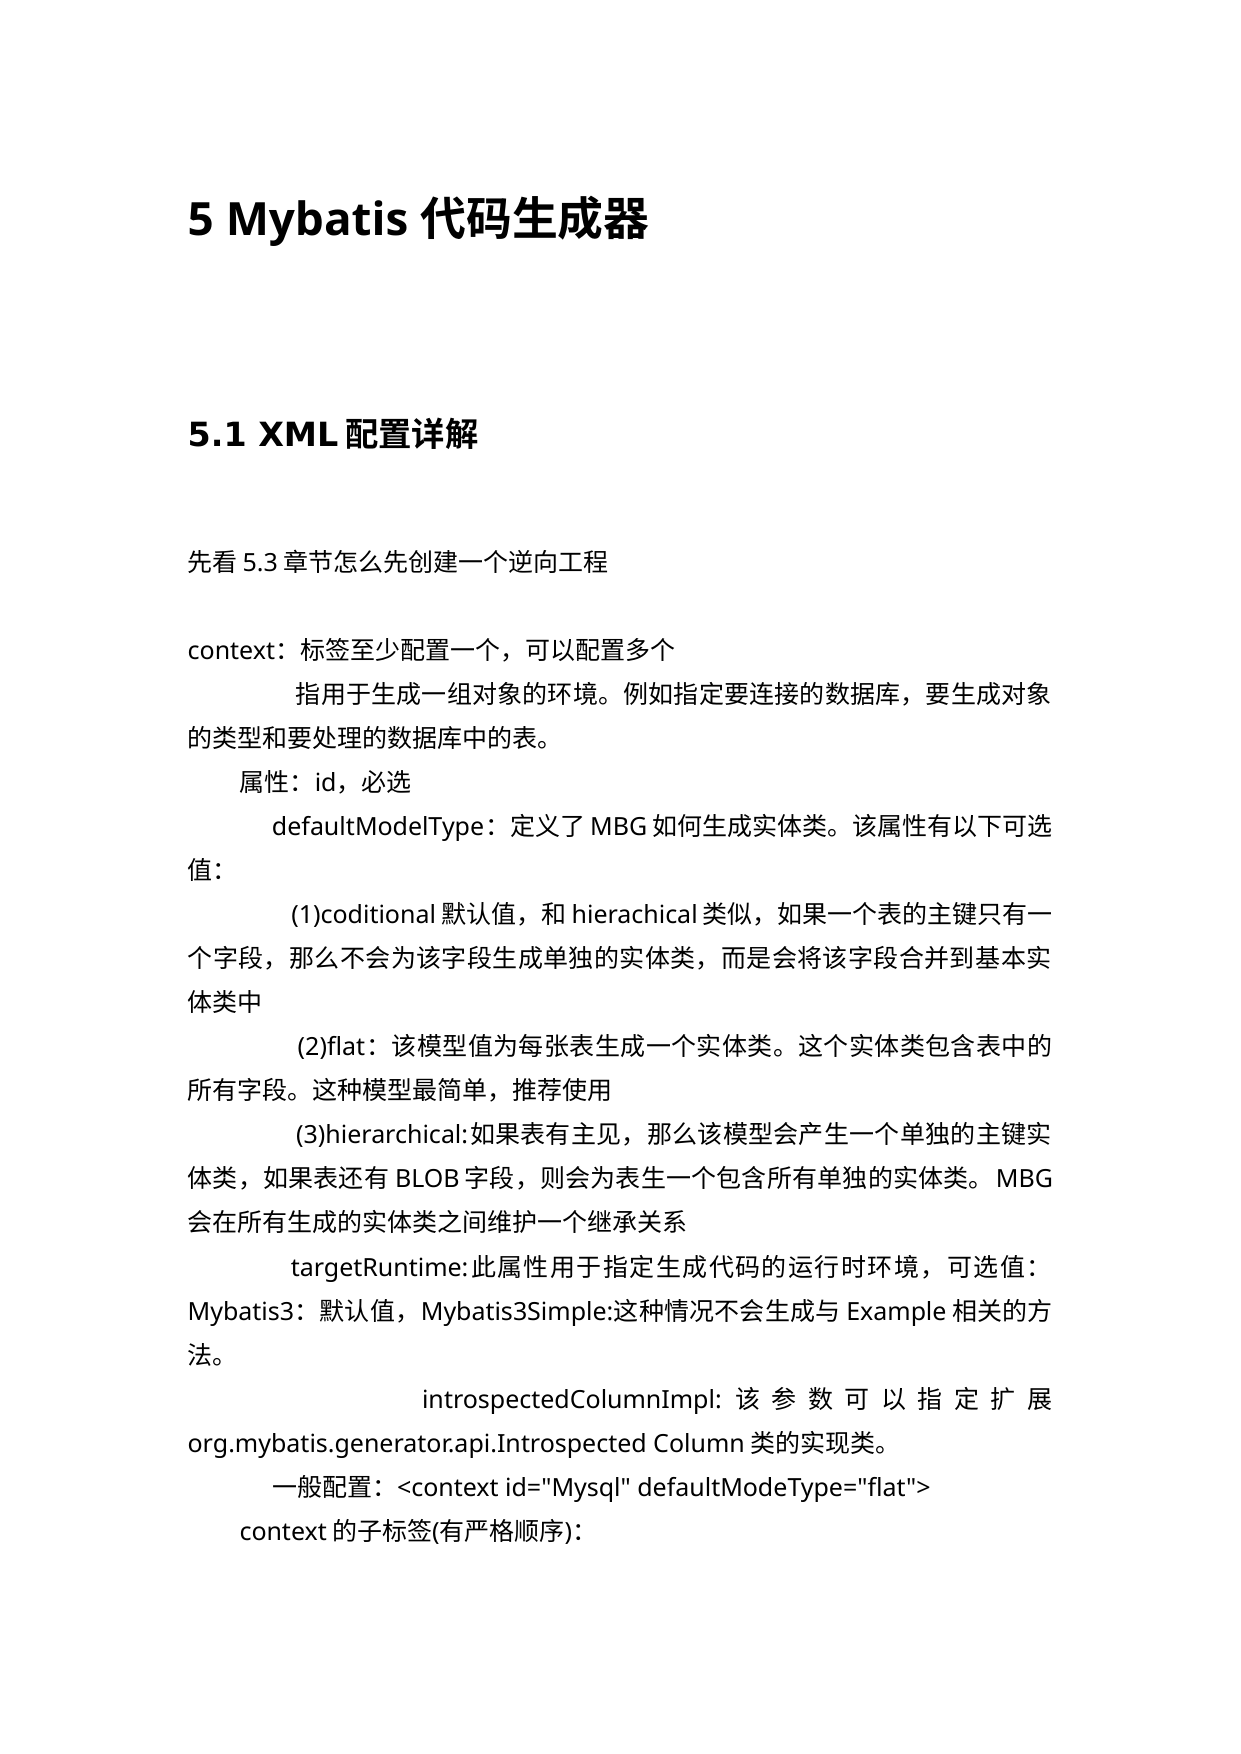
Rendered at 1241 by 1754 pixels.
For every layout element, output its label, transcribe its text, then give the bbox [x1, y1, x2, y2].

text defaultModelType：定义了MBG如何生成实体类。该属性有以下可选值： [187, 802, 1053, 891]
text (3)hierarchical:如果表有主见，那么该模型会产生一个单独的主键实体类，如果表还有BLOB字段，则会为表生一个包含所有单独的实体类。MBG会在所有生成的实体类之间维护一个继承关系 [187, 1111, 1053, 1243]
subtitle 5 Mybatis 代码生成器 [187, 172, 1053, 260]
text 先看5.3章节怎么先创建一个逆向工程 [187, 538, 1053, 582]
text 一般配置：<context id="Mysql" defaultModeType="flat"> [187, 1463, 1053, 1507]
text 属性：id，必选 [187, 758, 1053, 802]
text (1)coditional默认值，和hierachical类似，如果一个表的主键只有一个字段，那么不会为该字段生成单独的实体类，而是会将该字段合并到基本实体类中 [187, 891, 1053, 1023]
text introspectedColumnImpl:该参数可以指定扩展org.mybatis.generator.api.Introspected Column类的实现类。 [187, 1375, 1053, 1463]
text context的子标签(有严格顺序)： [187, 1507, 1053, 1552]
text 指用于生成一组对象的环境。例如指定要连接的数据库，要生成对象的类型和要处理的数据库中的表。 [187, 670, 1053, 758]
text context：标签至少配置一个，可以配置多个 [187, 626, 1053, 670]
text targetRuntime:此属性用于指定生成代码的运行时环境，可选值：Mybatis3：默认值，Mybatis3Simple:这种情况不会生成与Example相关的方法。 [187, 1243, 1053, 1375]
subtitle 5.1 XML配置详解 [187, 388, 1053, 476]
text (2)flat：该模型值为每张表生成一个实体类。这个实体类包含表中的所有字段。这种模型最简单，推荐使用 [187, 1023, 1053, 1111]
